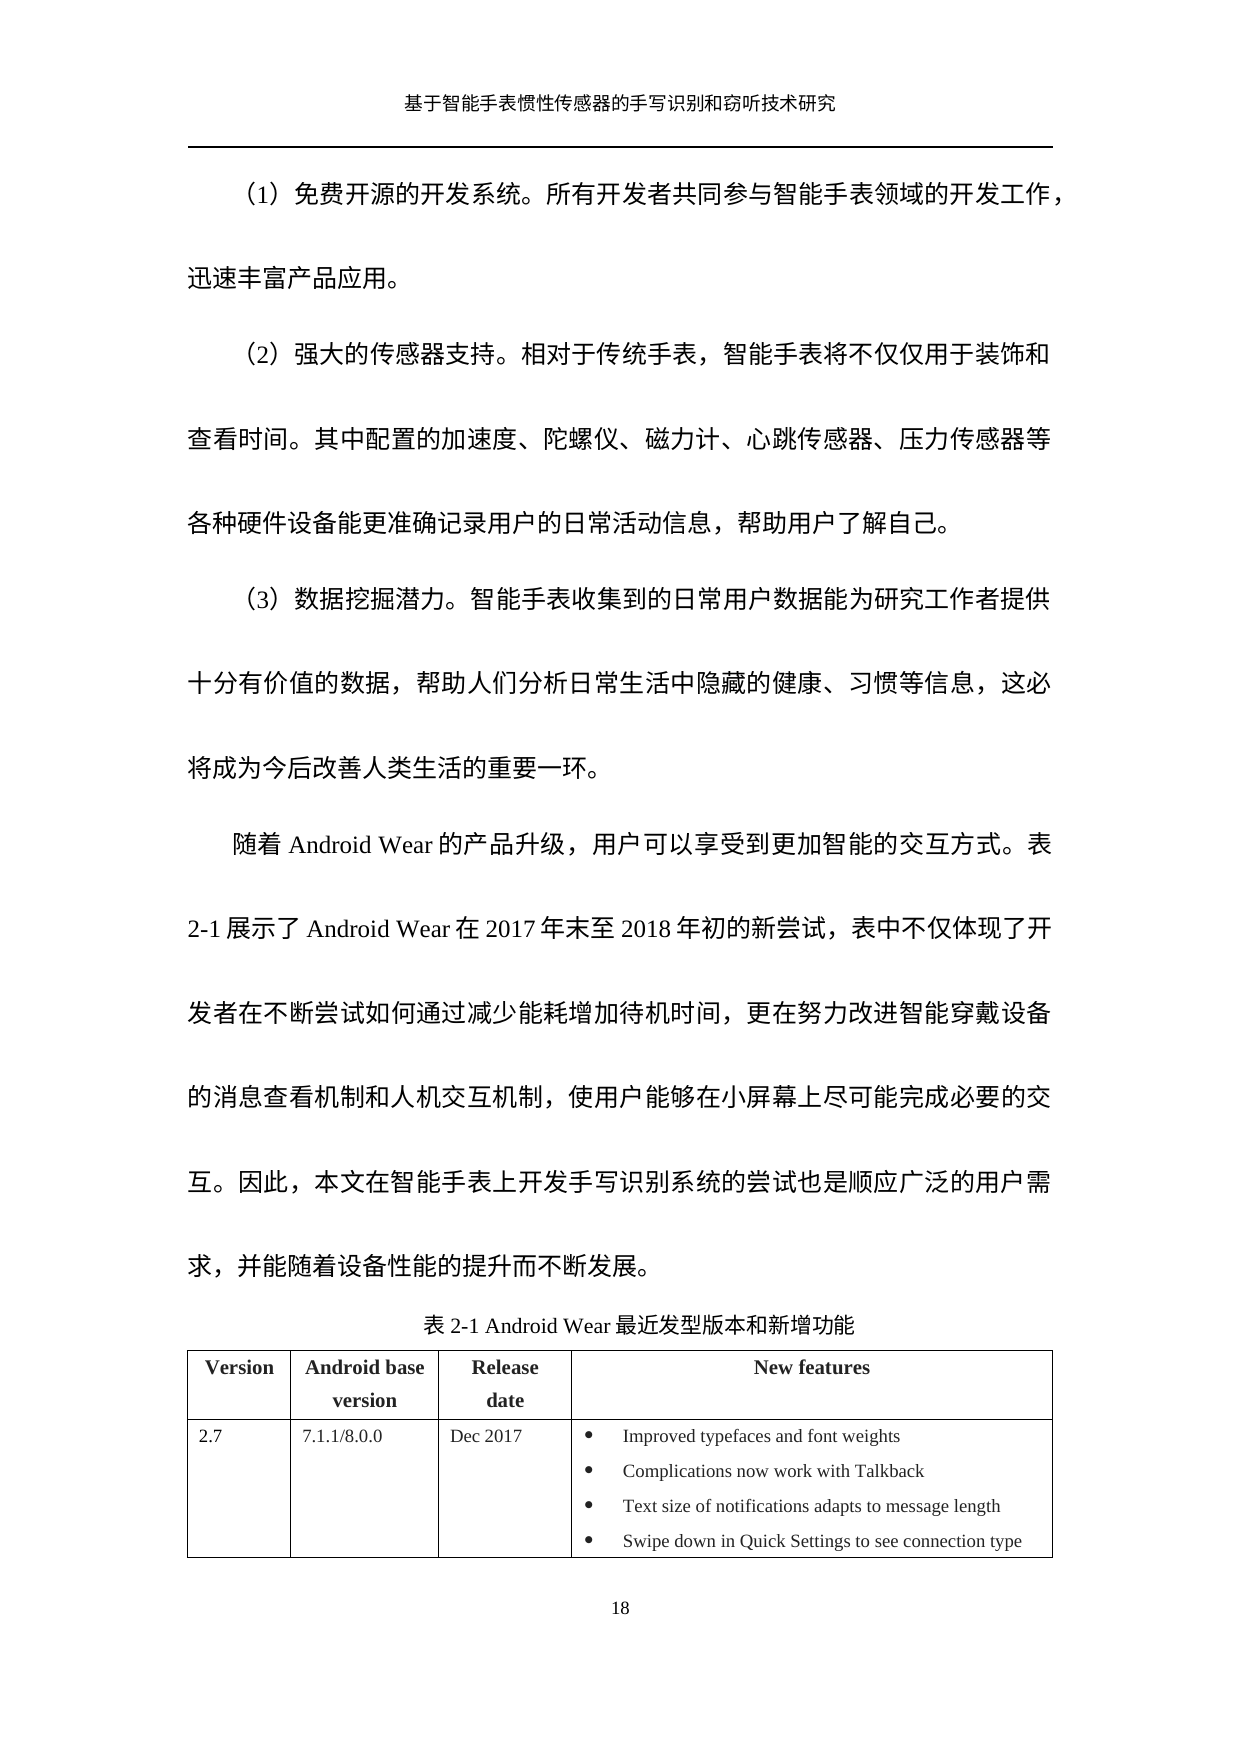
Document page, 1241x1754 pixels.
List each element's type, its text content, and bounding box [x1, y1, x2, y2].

table_header New features [572, 1351, 1052, 1419]
text （3）数据挖掘潜力。智能手表收集到的日常用户数据能为研究工作者提供十分有价值的数据，帮助人们分析日常生活中隐藏的健康、习惯等信息，这必将成为今后改善人类生活的重要一环。 [187, 565, 1053, 799]
list 随着Android Wear的产品升级，用户可以享受到更加智能的交互方式。表2-1展示了Android Wear在2017年末至2018年初的新尝试，表中不仅体现了开发者在不断尝试如何通过减少能耗增加待机时间，更在努力改进智能穿戴设备的消息查看机制和人机交互机制，使用户能够在小屏幕上尽可能完成必要的交互。因此，本文在智能手表上开发手写识别系统的尝试也是顺应广泛的用户需求，并能随着设备性能的提升而不断发展。 [187, 810, 1053, 1297]
table_header Release date [439, 1351, 571, 1419]
table_cell 2.7 [188, 1420, 290, 1557]
text （1）免费开源的开发系统。所有开发者共同参与智能手表领域的开发工作，迅速丰富产品应用。 [187, 160, 1053, 309]
list 表 2-1 Android Wear最近发型版本和新增功能 [187, 1308, 1053, 1341]
table_header Version [188, 1351, 290, 1419]
table_header Android base version [291, 1351, 438, 1419]
text （2）强大的传感器支持。相对于传统手表，智能手表将不仅仅用于装饰和查看时间。其中配置的加速度、陀螺仪、磁力计、心跳传感器、压力传感器等各种硬件设备能更准确记录用户的日常活动信息，帮助用户了解自己。 [187, 320, 1053, 554]
table_cell Dec 2017 [439, 1420, 571, 1557]
table_cell 7.1.1/8.0.0 [291, 1420, 438, 1557]
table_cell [572, 1420, 1052, 1557]
